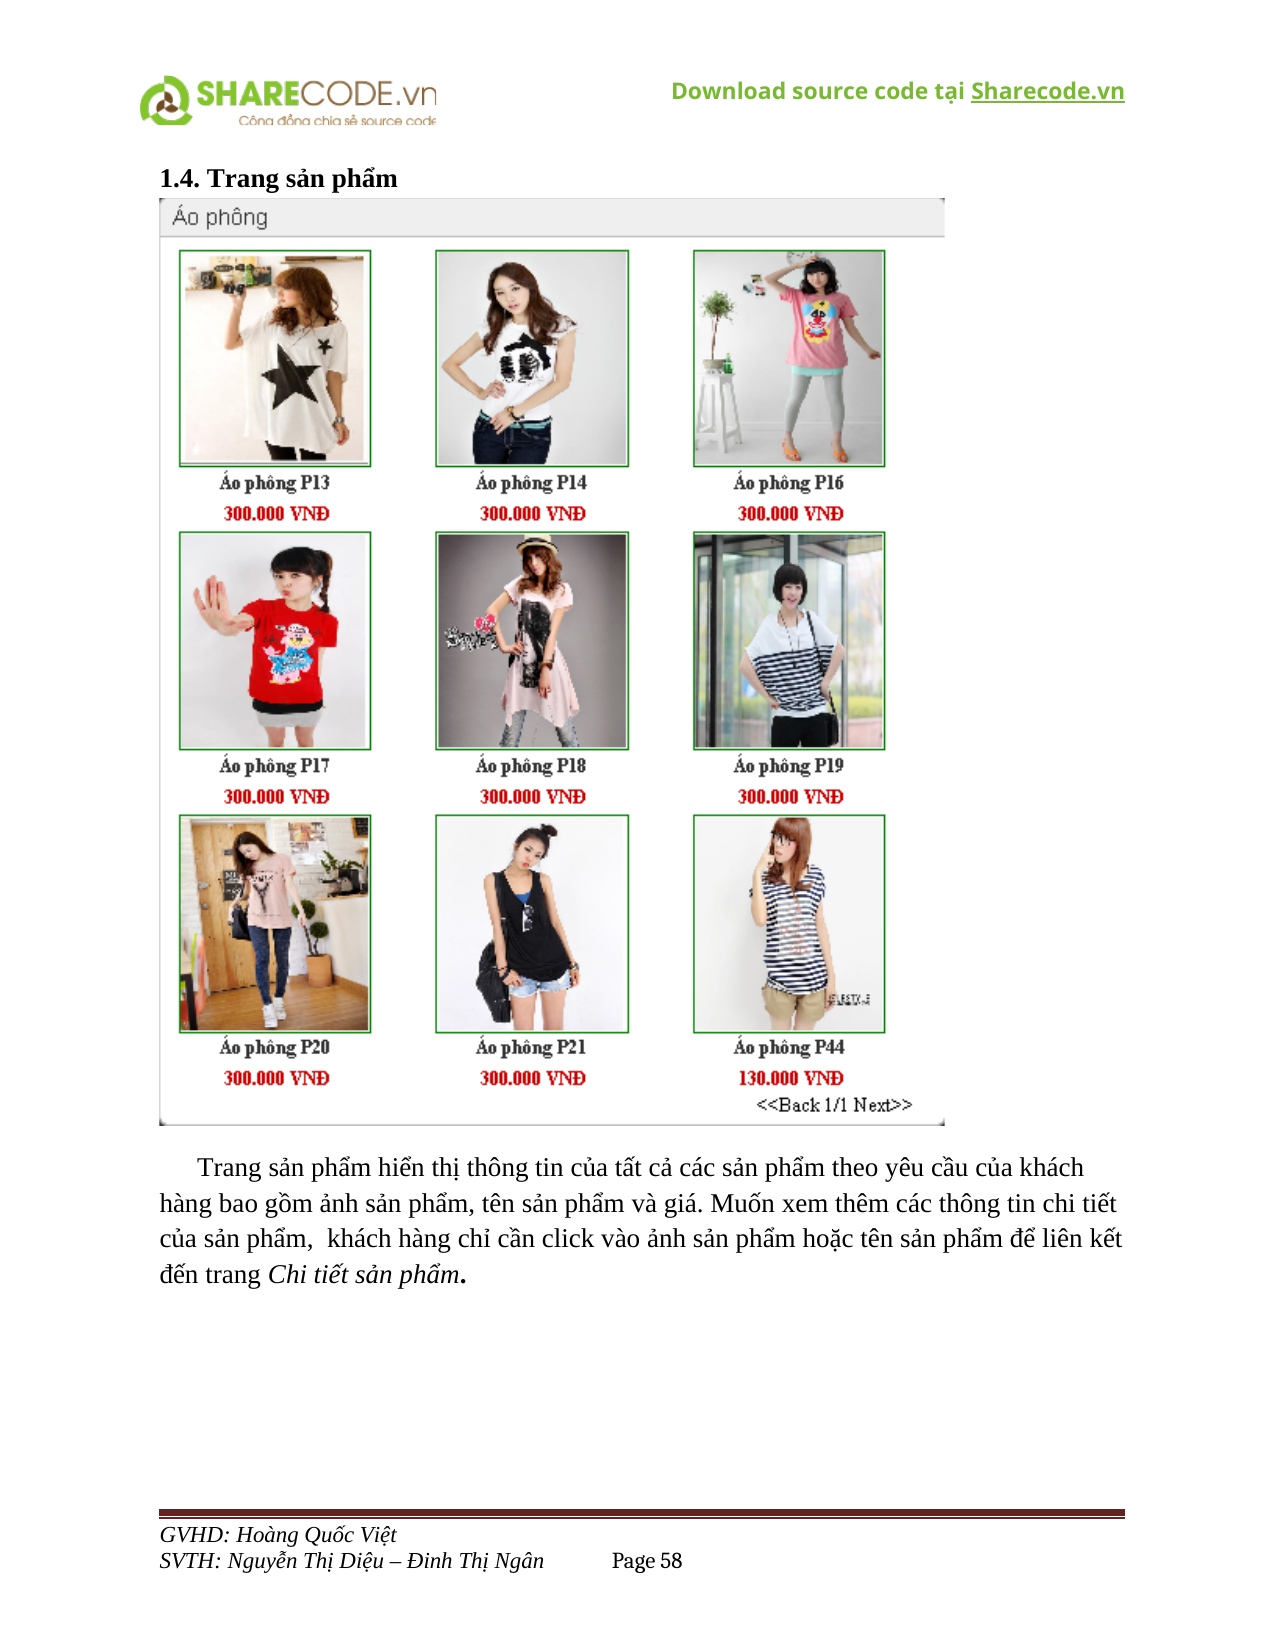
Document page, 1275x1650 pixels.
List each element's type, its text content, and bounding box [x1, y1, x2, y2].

picture [159, 198, 945, 1126]
subtitle 1.4. Trang sản phẩm [159, 162, 1125, 193]
text Trang sản phẩm hiển thị thông tin của tất cả các sản phẩm theo yêu cầu của khách hàng bao gồm ảnh sản phẩm, tên sản phẩm và giá. Muốn xem thêm các thông tin chi tiết của sản phẩm, khách hàng chỉ cần click vào ảnh sản phẩm hoặc tên sản phẩm để liên kết đến trang Chi tiết sản phẩm. [159, 1151, 1125, 1289]
picture [139, 75, 437, 126]
